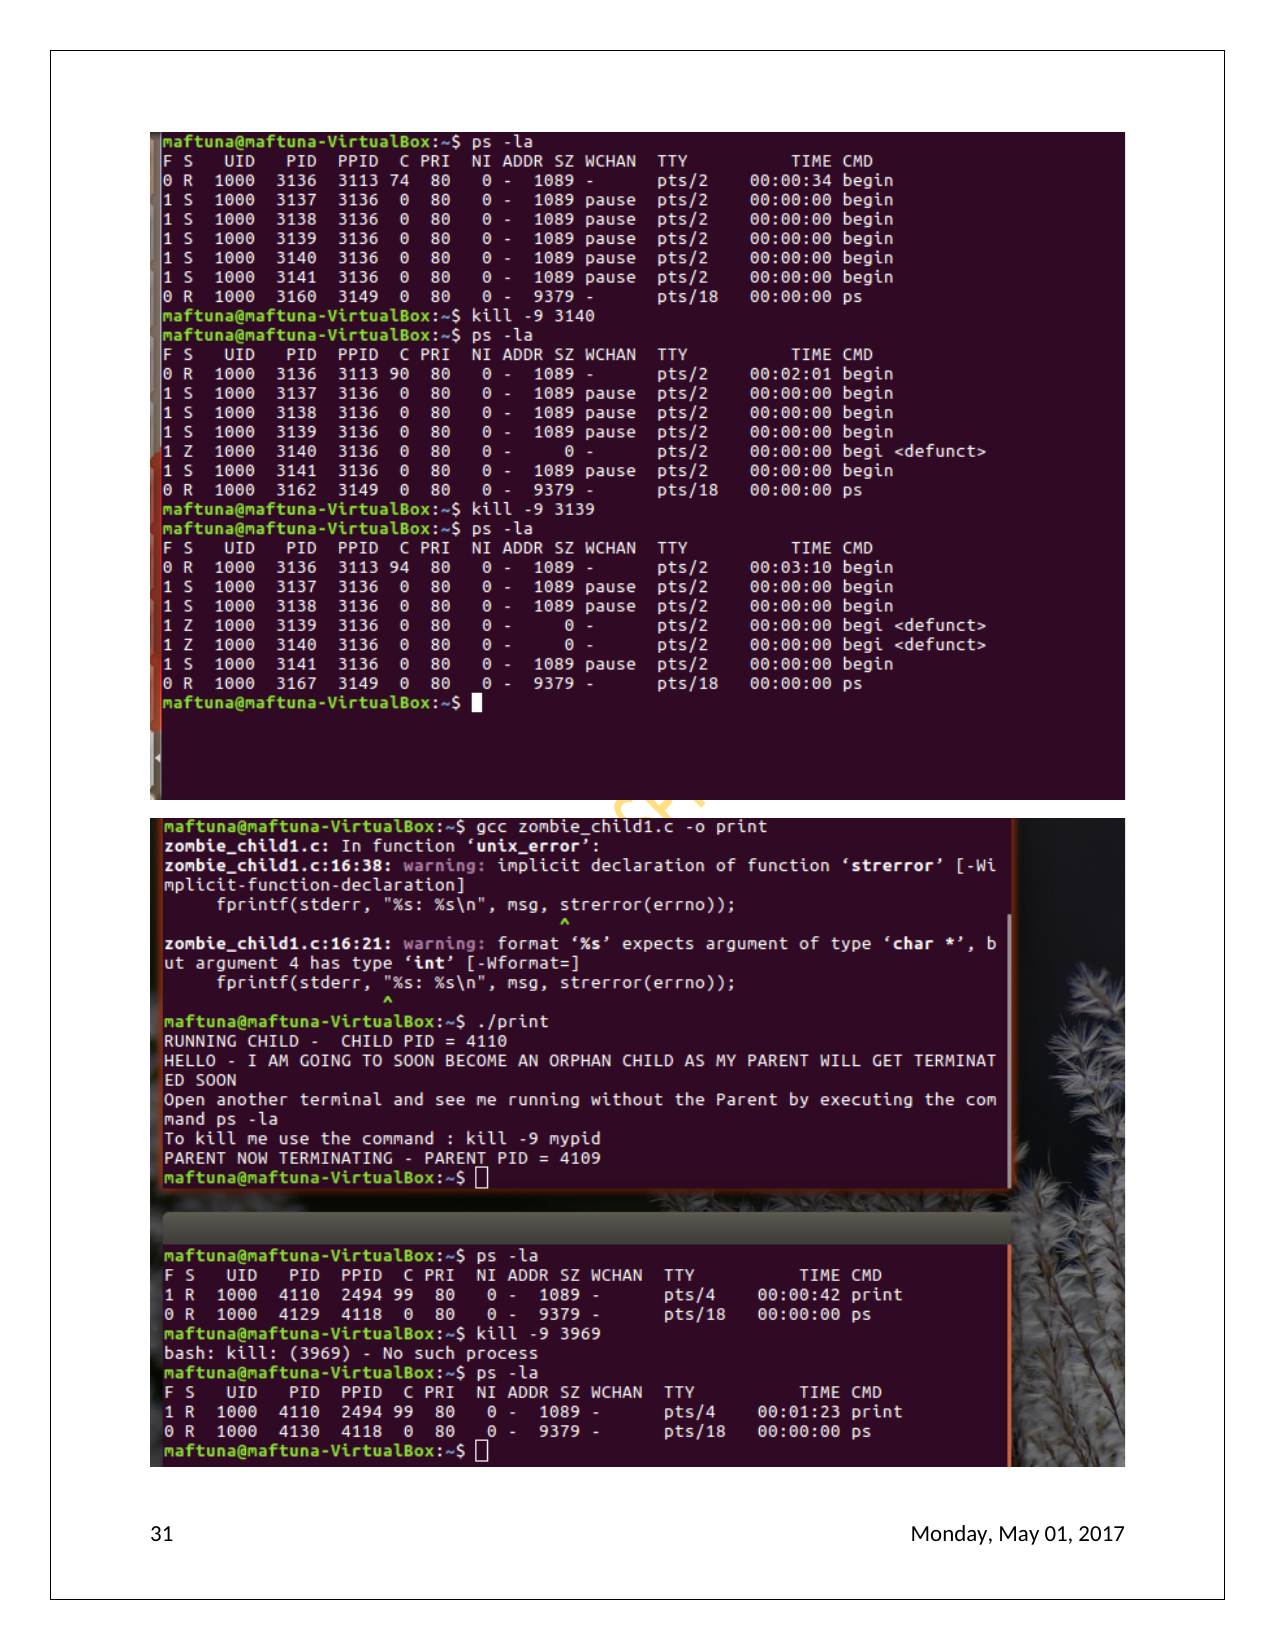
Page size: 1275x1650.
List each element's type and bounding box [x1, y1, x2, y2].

picture [150, 132, 1125, 800]
picture [150, 818, 1125, 1467]
